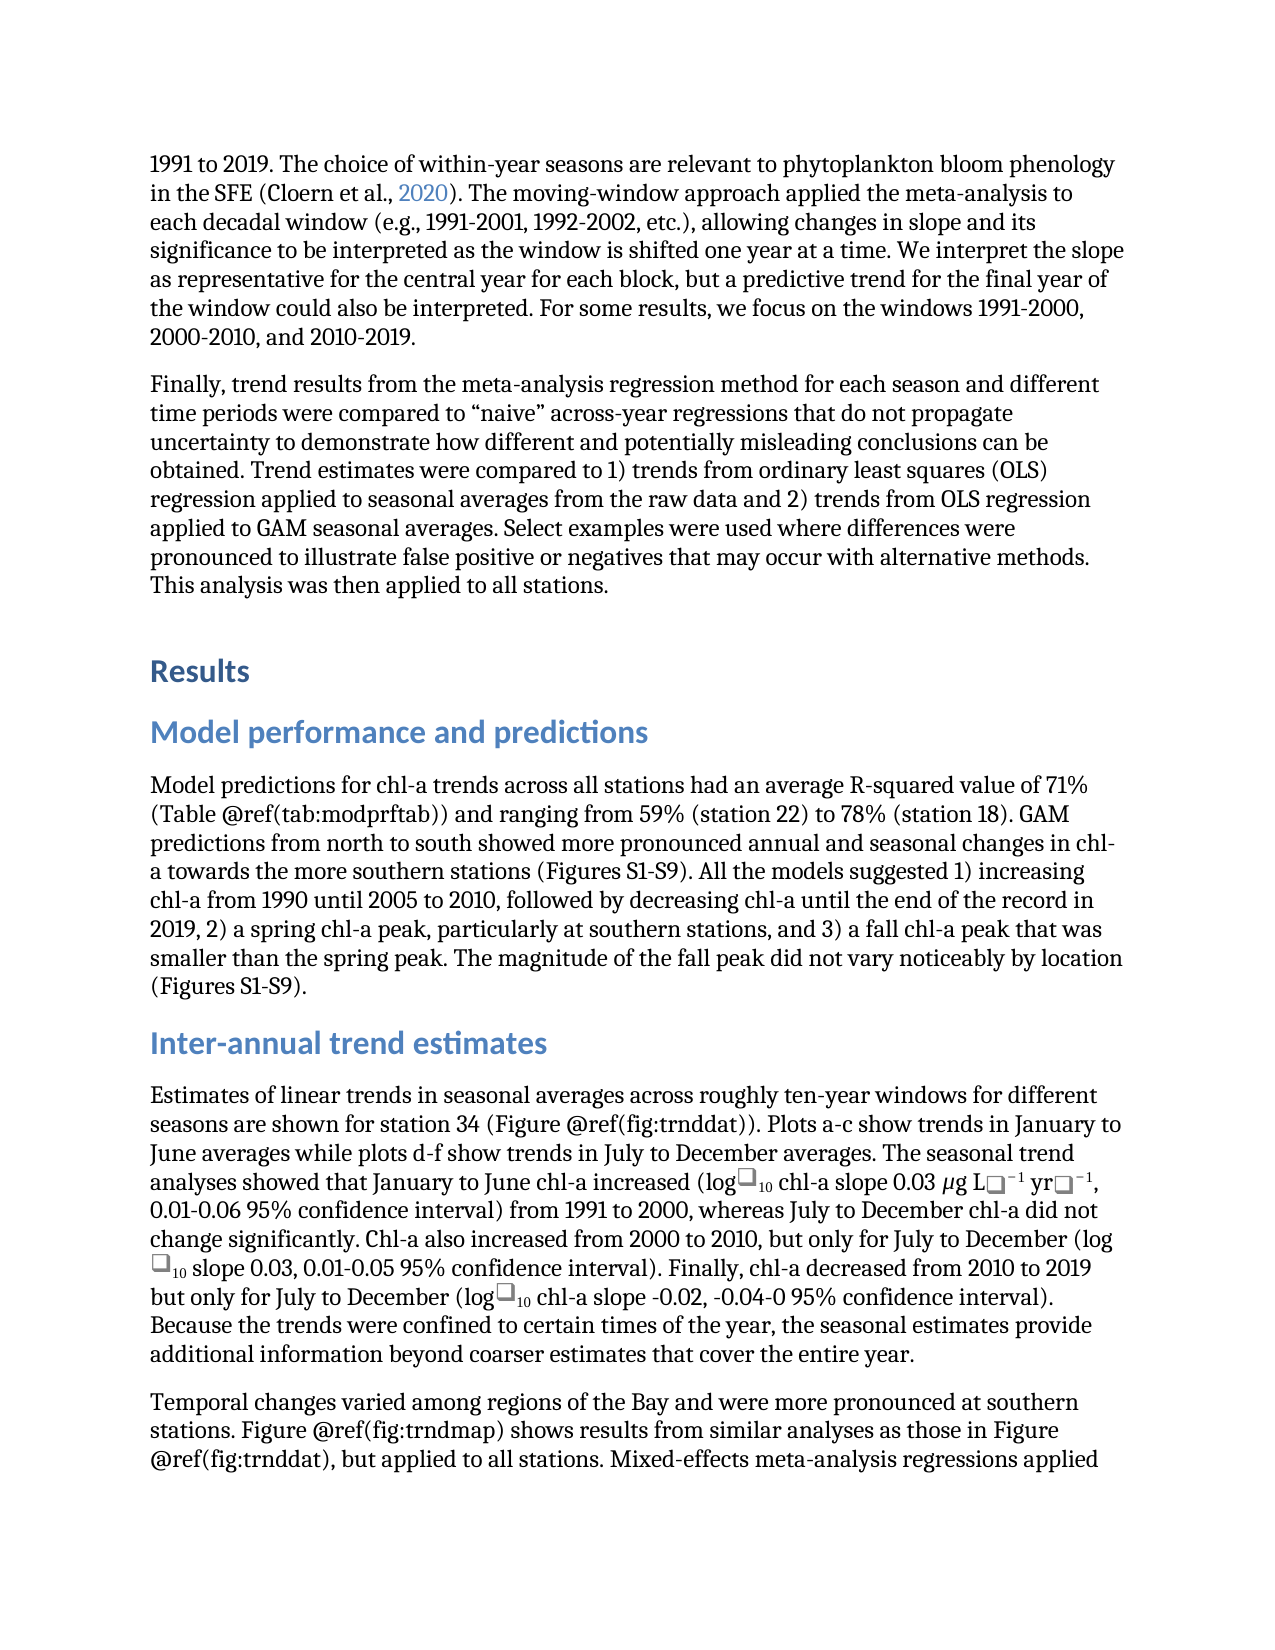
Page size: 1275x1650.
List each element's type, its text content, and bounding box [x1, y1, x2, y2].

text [150, 1388, 1125, 1474]
text Estimates of linear trends in seasonal averages across roughly ten-year windows for different seasons are shown for station 34 (Figure @ref(fig:trnddat)). Plots a-c show trends in January to June averages while plots d-f show trends in July to December averages. The seasonal trend analyses showed that January to June chl-a increased (log chl-a slope 0.03 g L yr, 0.01-0.06 95% confidence interval) from 1991 to 2000, whereas July to December chl-a did not change significantly. Chl-a also increased from 2000 to 2010, but only for July to December (log slope 0.03, 0.01-0.05 95% confidence interval). Finally, chl-a decreased from 2010 to 2019 but only for July to December (log chl-a slope -0.02, -0.04-0 95% confidence interval). Because the trends were confined to certain times of the year, the seasonal estimates provide additional information beyond coarser estimates that cover the entire year. [150, 1081, 1125, 1369]
subtitle Inter-annual trend estimates [150, 1022, 1125, 1063]
subtitle Model performance and predictions [150, 712, 1125, 752]
subtitle Results [150, 650, 1125, 691]
text Model predictions for chl-a trends across all stations had an average R-squared value of 71% (Table @ref(tab:modprftab)) and ranging from 59% (station 22) to 78% (station 18). GAM predictions from north to south showed more pronounced annual and seasonal changes in chl-a towards the more southern stations (Figures S1-S9). All the models suggested 1) increasing chl-a from 1990 until 2005 to 2010, followed by decreasing chl-a until the end of the record in 2019, 2) a spring chl-a peak, particularly at southern stations, and 3) a fall chl-a peak that was smaller than the spring peak. The magnitude of the fall peak did not vary noticeably by location (Figures S1-S9). [150, 771, 1125, 1001]
text Finally, trend results from the meta-analysis regression method for each season and different time periods were compared to “naive” across-year regressions that do not propagate uncertainty to demonstrate how different and potentially misleading conclusions can be obtained. Trend estimates were compared to 1) trends from ordinary least squares (OLS) regression applied to seasonal averages from the raw data and 2) trends from OLS regression applied to GAM seasonal averages. Select examples were used where differences were pronounced to illustrate false positive or negatives that may occur with alternative methods. This analysis was then applied to all stations. [150, 370, 1125, 600]
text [150, 150, 1125, 351]
